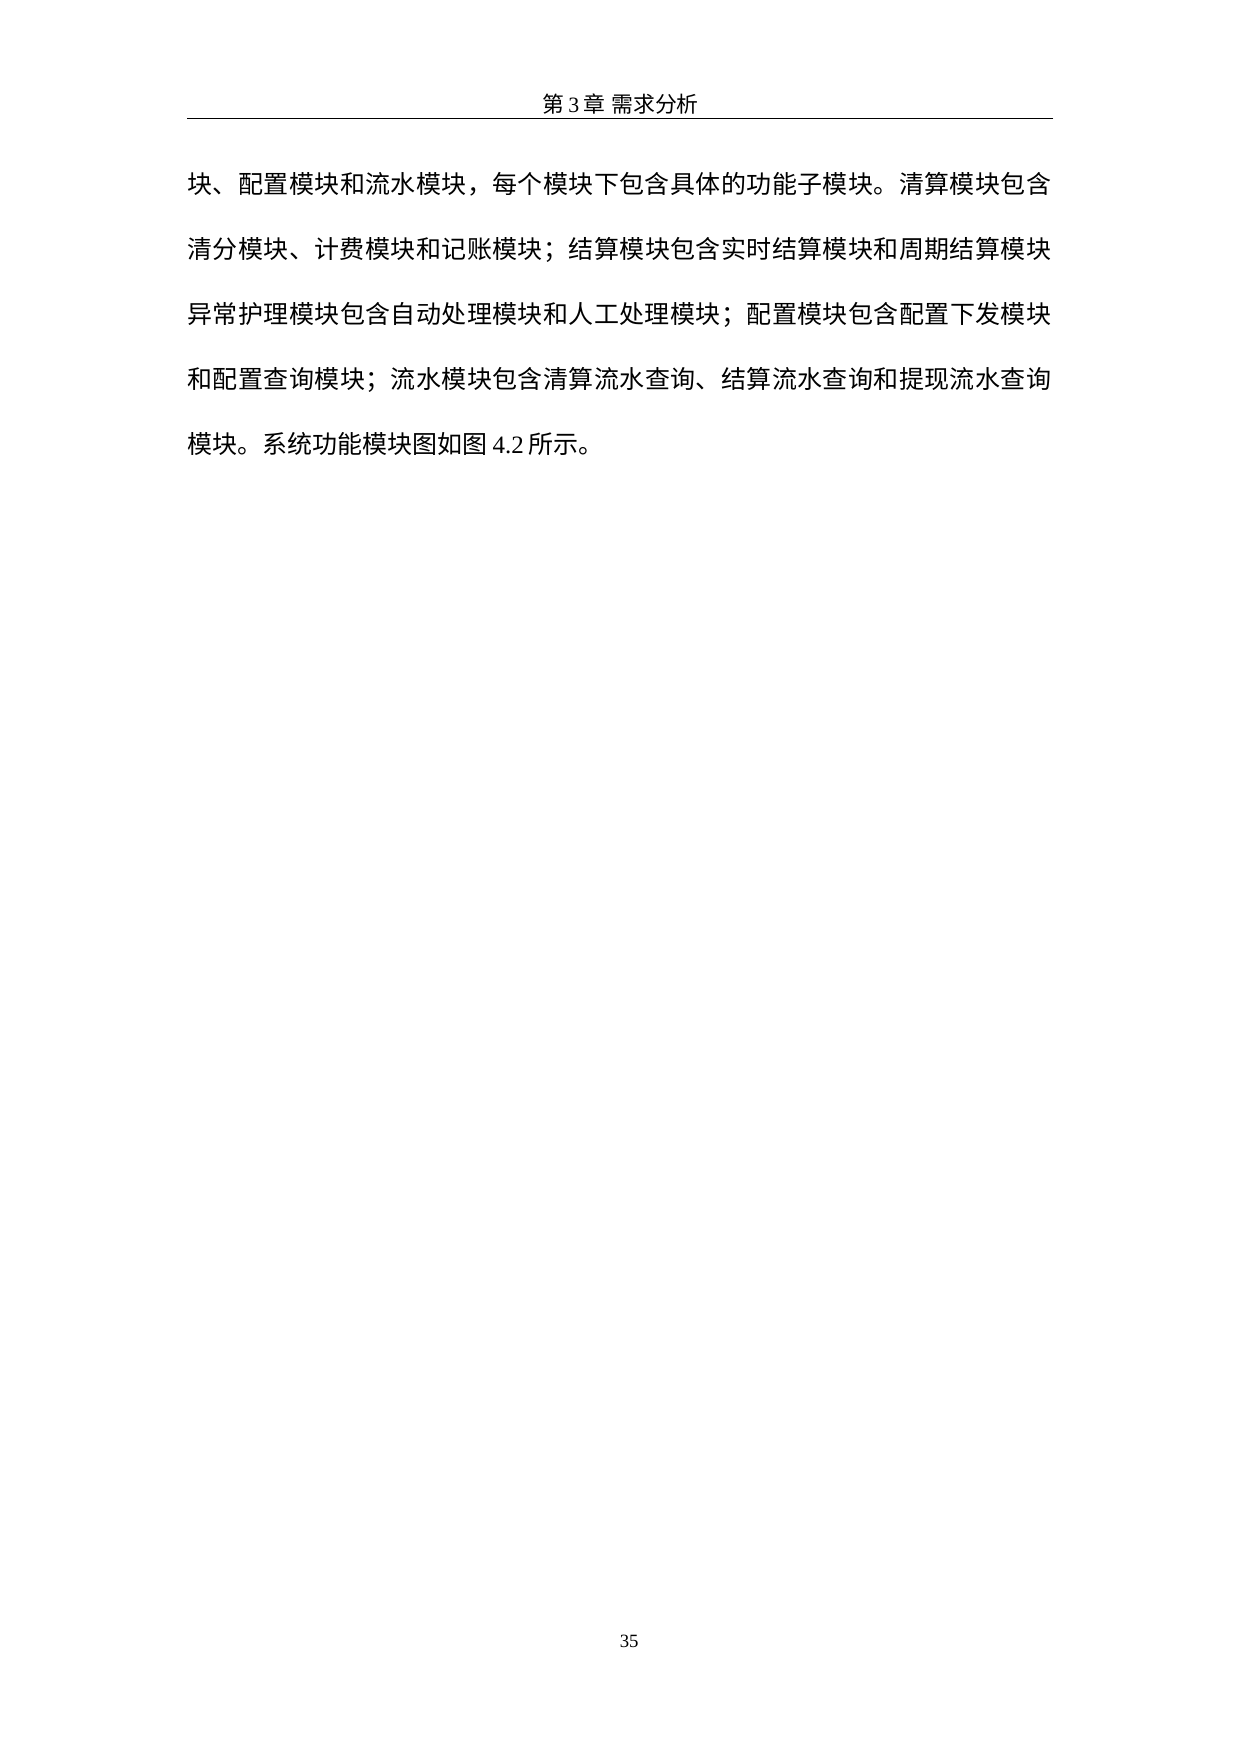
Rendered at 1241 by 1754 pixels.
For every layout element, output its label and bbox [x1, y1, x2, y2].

text [187, 150, 1053, 475]
